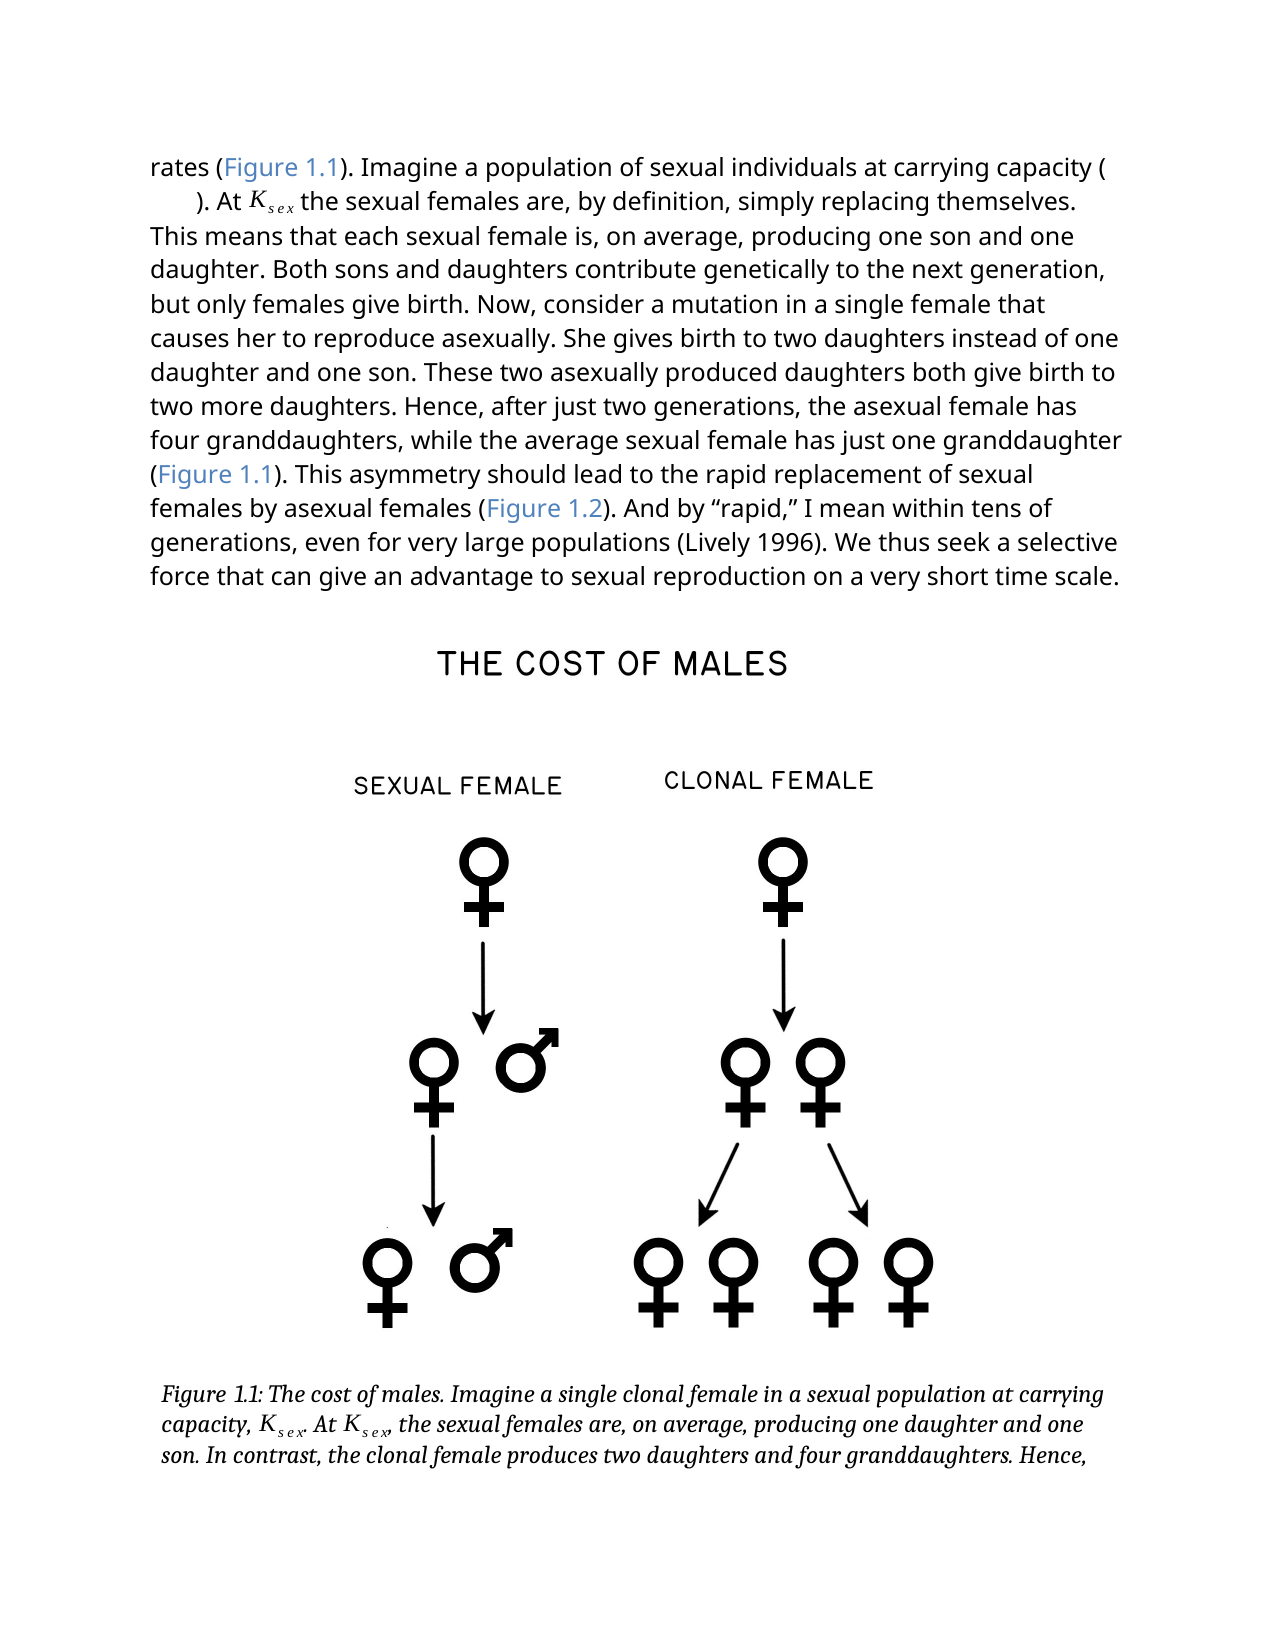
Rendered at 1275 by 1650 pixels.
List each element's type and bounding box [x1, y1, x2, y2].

table_header [150, 612, 1125, 1469]
text [150, 150, 1125, 593]
picture [332, 611, 943, 1360]
